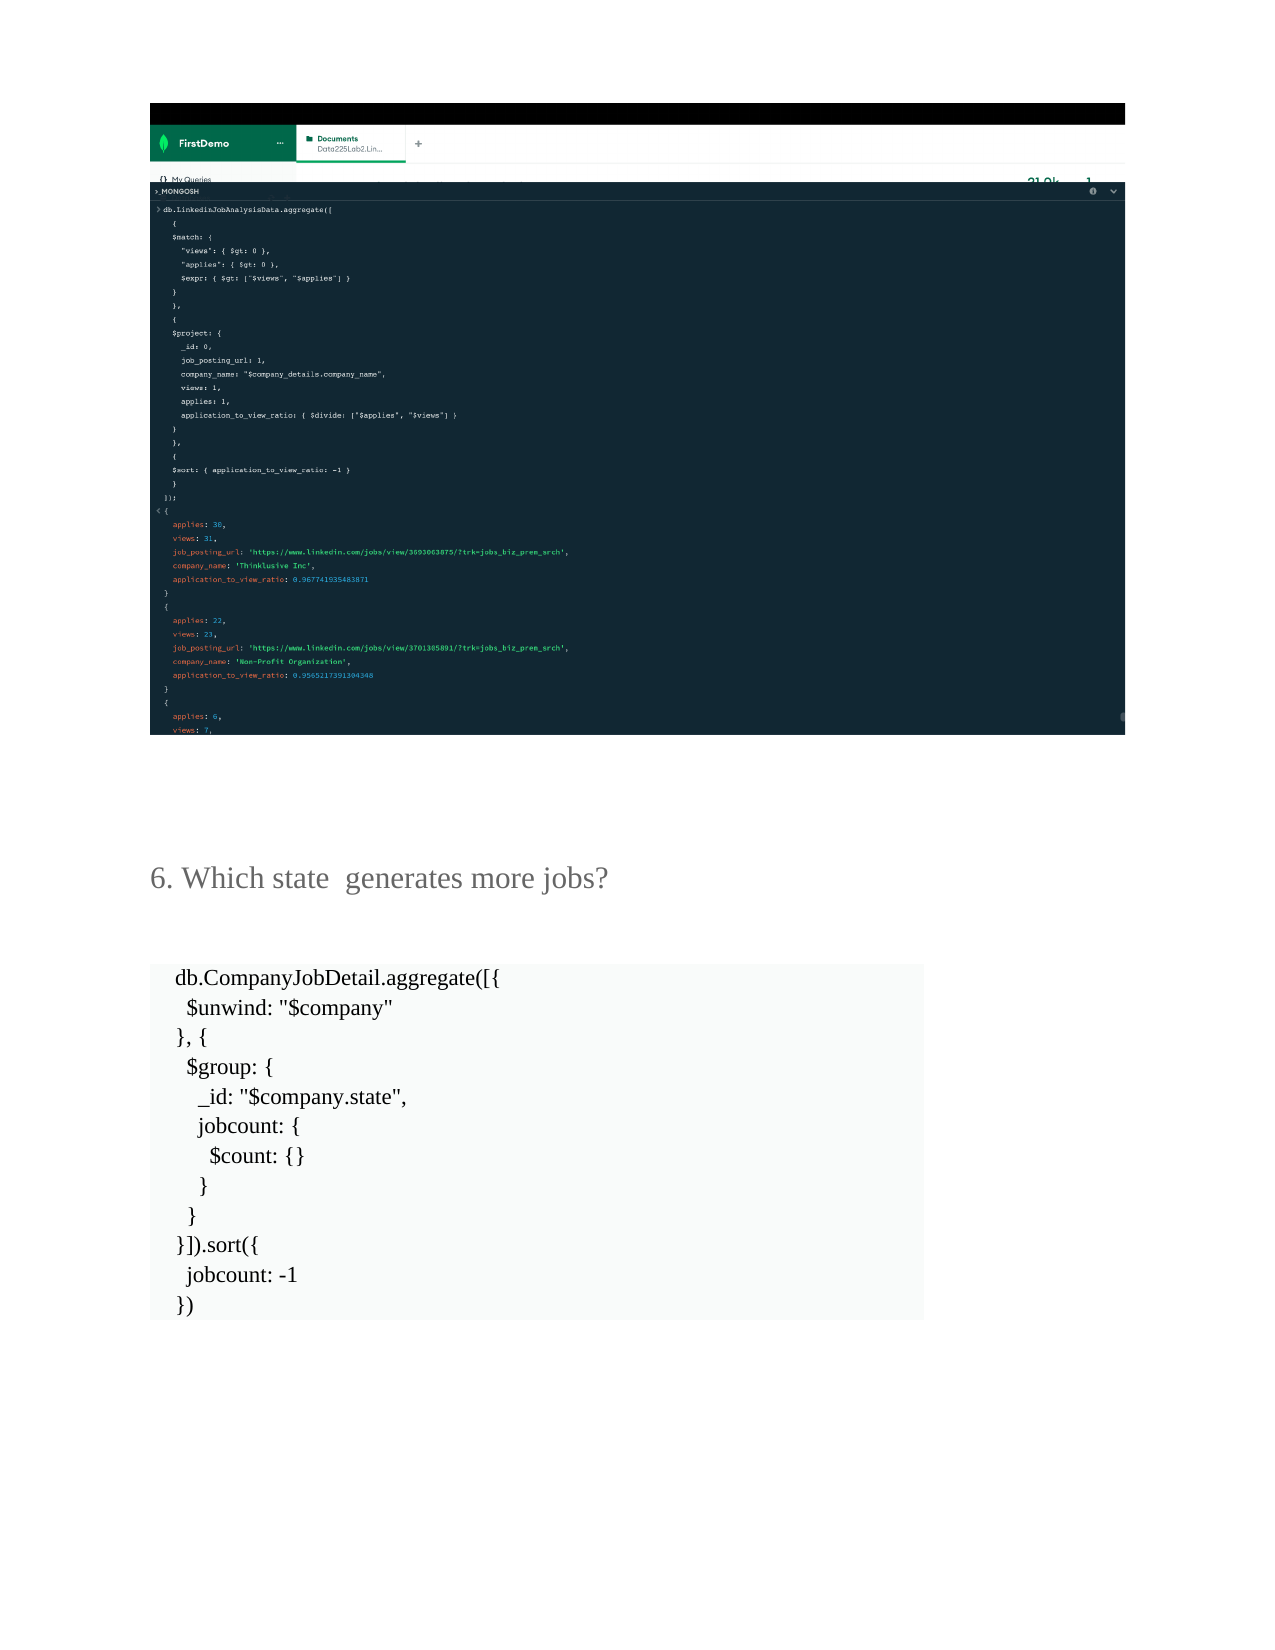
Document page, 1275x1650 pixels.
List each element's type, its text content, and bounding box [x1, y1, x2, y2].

table_cell } [150, 1202, 924, 1231]
table_cell $group: { [150, 1053, 924, 1083]
table_cell }]).sort({ [150, 1231, 924, 1261]
picture [150, 103, 1125, 735]
table_cell }, { [150, 1023, 924, 1053]
table_cell }) [150, 1291, 924, 1320]
table_cell $unwind: "$company" [150, 994, 924, 1023]
subtitle 6. Which state generates more jobs? [150, 859, 1125, 895]
table_cell jobcount: -1 [150, 1261, 924, 1291]
table_cell } [150, 1172, 924, 1202]
table_cell jobcount: { [150, 1112, 924, 1142]
table_cell $count: {} [150, 1142, 924, 1172]
table_cell _id: "$company.state", [150, 1083, 924, 1112]
table_header db.CompanyJobDetail.aggregate([{ [150, 964, 924, 994]
